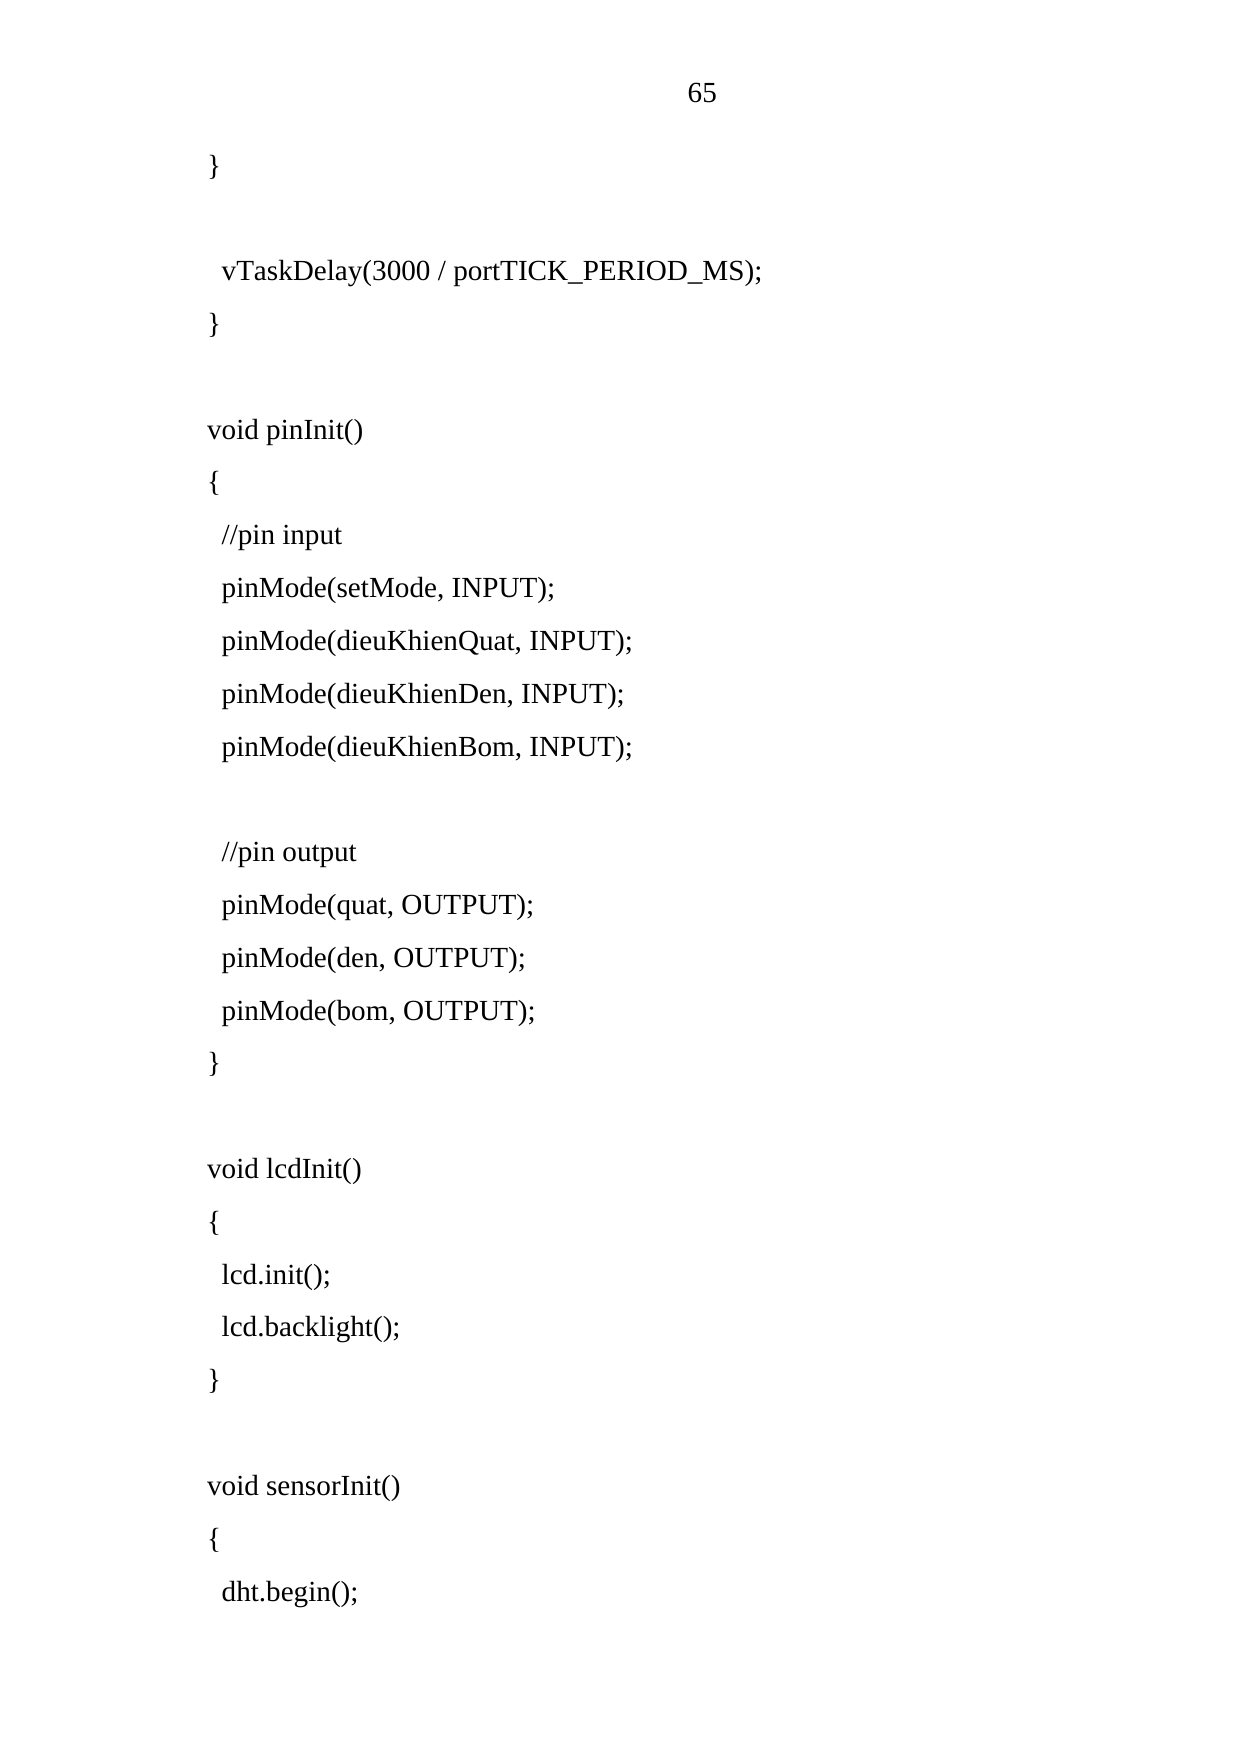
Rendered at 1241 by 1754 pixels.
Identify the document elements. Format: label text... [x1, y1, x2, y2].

text void pinInit() [207, 412, 1122, 445]
text void sensorInit() [207, 1468, 1122, 1502]
text { [207, 1521, 1122, 1554]
text } [207, 148, 1122, 181]
text //pin input [207, 517, 1122, 551]
text } [207, 306, 1122, 340]
text void lcdInit() [207, 1151, 1122, 1185]
text pinMode(dieuKhienQuat, INPUT); [207, 623, 1122, 657]
text pinMode(quat, OUTPUT); [207, 887, 1122, 921]
text lcd.init(); [207, 1257, 1122, 1290]
text } [207, 1046, 1122, 1079]
text pinMode(bom, OUTPUT); [207, 993, 1122, 1026]
text pinMode(dieuKhienDen, INPUT); [207, 676, 1122, 709]
text { [207, 1204, 1122, 1237]
text pinMode(dieuKhienBom, INPUT); [207, 729, 1122, 762]
text } [207, 1362, 1122, 1396]
text dht.begin(); [207, 1574, 1122, 1607]
text vTaskDelay(3000 / portTICK_PERIOD_MS); [207, 253, 1122, 287]
text pinMode(den, OUTPUT); [207, 940, 1122, 973]
text pinMode(setMode, INPUT); [207, 570, 1122, 604]
text { [207, 464, 1122, 498]
text //pin output [207, 834, 1122, 868]
text lcd.backlight(); [207, 1309, 1122, 1343]
